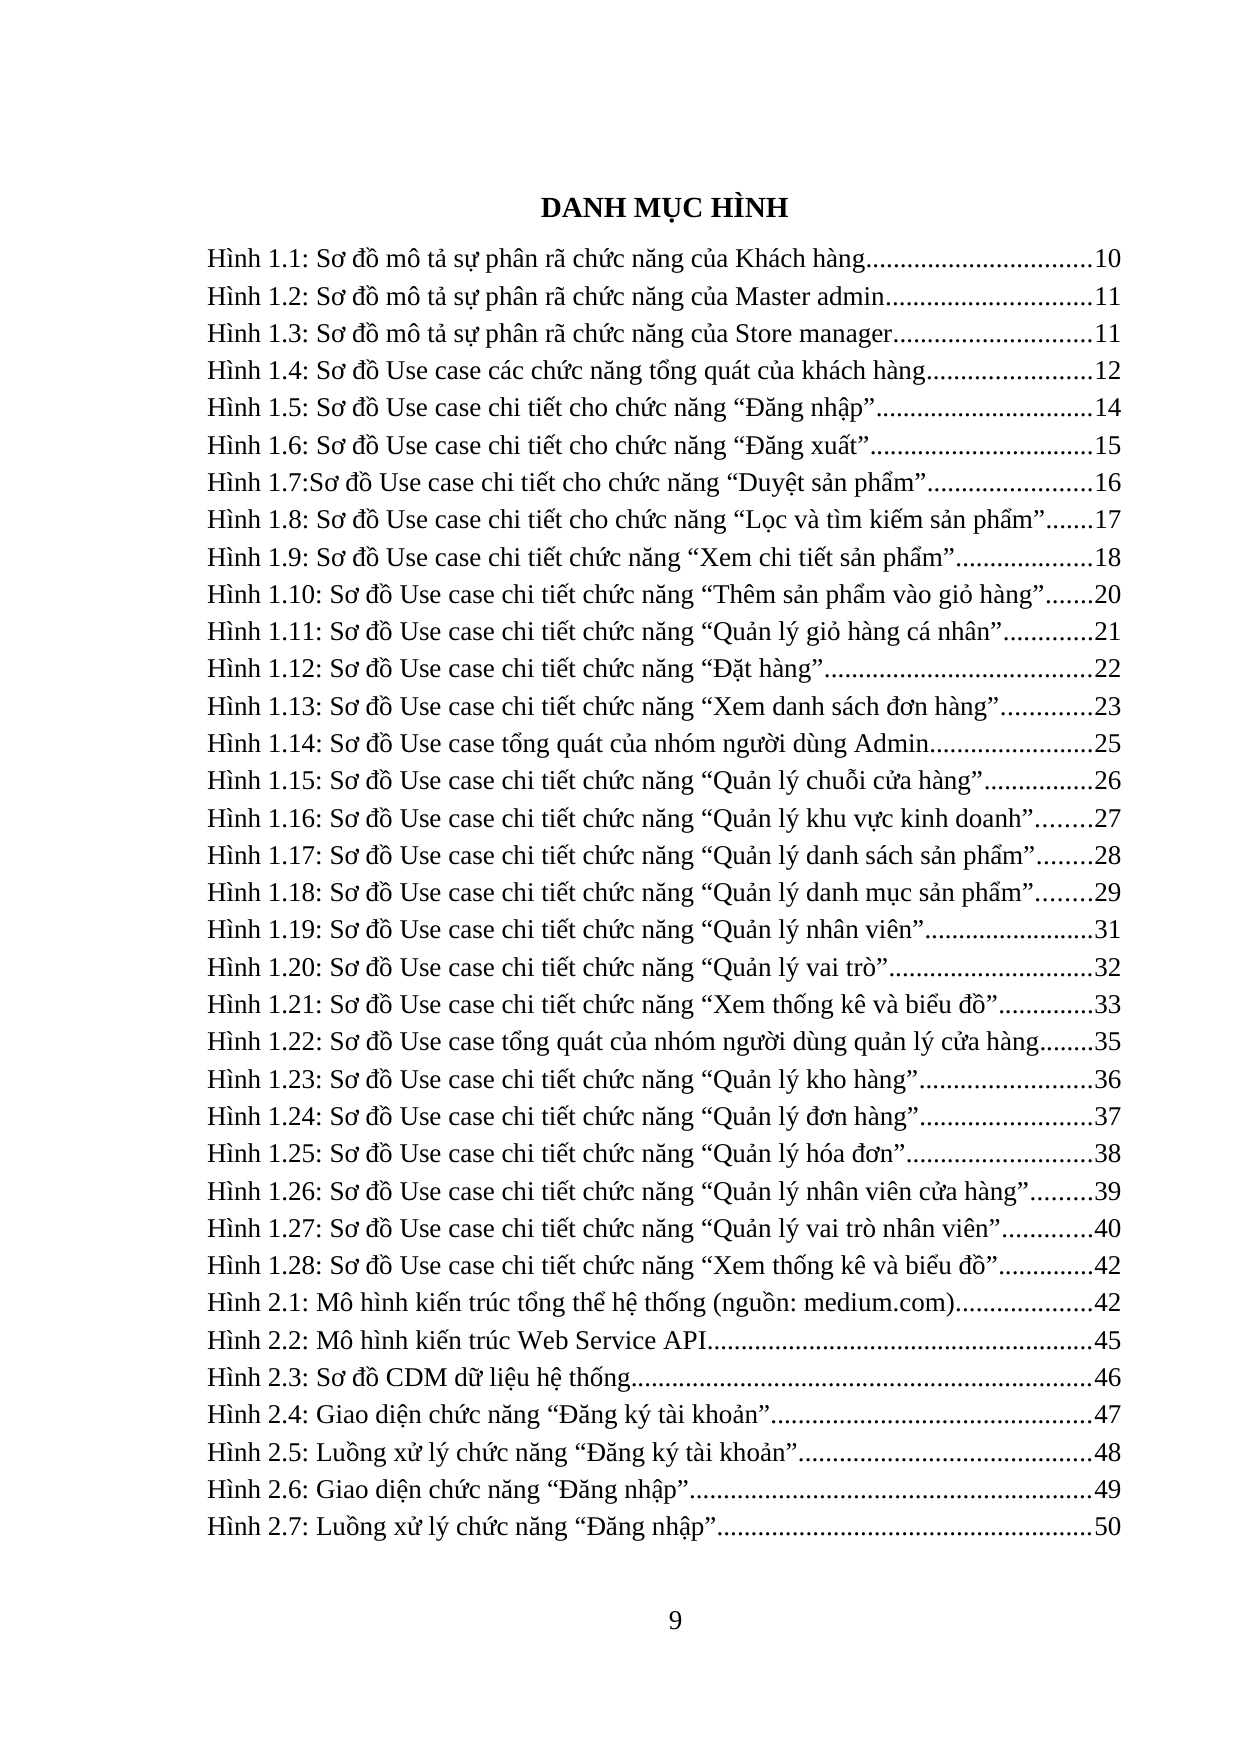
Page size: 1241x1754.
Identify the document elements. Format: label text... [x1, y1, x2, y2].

text Hình 1.20: Sơ đồ Use case chi tiết chức năng “Quản lý vai trò” 32 [207, 951, 1122, 982]
subtitle DANH MỤC HÌNH [207, 190, 1122, 223]
text Hình 1.17: Sơ đồ Use case chi tiết chức năng “Quản lý danh sách sản phẩm” 28 [207, 839, 1122, 870]
text Hình 1.8: Sơ đồ Use case chi tiết cho chức năng “Lọc và tìm kiếm sản phẩm” 17 [207, 503, 1122, 534]
text Hình 1.16: Sơ đồ Use case chi tiết chức năng “Quản lý khu vực kinh doanh” 27 [207, 802, 1122, 833]
text Hình 1.12: Sơ đồ Use case chi tiết chức năng “Đặt hàng” 22 [207, 653, 1122, 684]
text Hình 1.24: Sơ đồ Use case chi tiết chức năng “Quản lý đơn hàng” 37 [207, 1100, 1122, 1131]
text Hình 1.26: Sơ đồ Use case chi tiết chức năng “Quản lý nhân viên cửa hàng” 39 [207, 1175, 1122, 1206]
text Hình 1.25: Sơ đồ Use case chi tiết chức năng “Quản lý hóa đơn” 38 [207, 1137, 1122, 1168]
text Hình 1.19: Sơ đồ Use case chi tiết chức năng “Quản lý nhân viên” 31 [207, 914, 1122, 945]
text Hình 2.7: Luồng xử lý chức năng “Đăng nhập” 50 [207, 1510, 1122, 1541]
text Hình 1.14: Sơ đồ Use case tổng quát của nhóm người dùng Admin 25 [207, 727, 1122, 758]
text Hình 1.2: Sơ đồ mô tả sự phân rã chức năng của Master admin 11 [207, 280, 1122, 311]
text Hình 2.4: Giao diện chức năng “Đăng ký tài khoản” 47 [207, 1398, 1122, 1429]
text Hình 1.6: Sơ đồ Use case chi tiết cho chức năng “Đăng xuất” 15 [207, 429, 1122, 460]
text Hình 1.7:Sơ đồ Use case chi tiết cho chức năng “Duyệt sản phẩm” 16 [207, 466, 1122, 497]
text Hình 1.28: Sơ đồ Use case chi tiết chức năng “Xem thống kê và biểu đồ” 42 [207, 1249, 1122, 1280]
text Hình 1.15: Sơ đồ Use case chi tiết chức năng “Quản lý chuỗi cửa hàng” 26 [207, 764, 1122, 796]
text Hình 1.18: Sơ đồ Use case chi tiết chức năng “Quản lý danh mục sản phẩm” 29 [207, 876, 1122, 907]
text Hình 1.11: Sơ đồ Use case chi tiết chức năng “Quản lý giỏ hàng cá nhân” 21 [207, 615, 1122, 646]
text Hình 1.9: Sơ đồ Use case chi tiết chức năng “Xem chi tiết sản phẩm” 18 [207, 541, 1122, 572]
text Hình 1.13: Sơ đồ Use case chi tiết chức năng “Xem danh sách đơn hàng” 23 [207, 690, 1122, 721]
text Hình 2.3: Sơ đồ CDM dữ liệu hệ thống 46 [207, 1361, 1122, 1392]
text Hình 2.2: Mô hình kiến trúc Web Service API 45 [207, 1324, 1122, 1355]
text Hình 1.23: Sơ đồ Use case chi tiết chức năng “Quản lý kho hàng” 36 [207, 1063, 1122, 1094]
text Hình 1.21: Sơ đồ Use case chi tiết chức năng “Xem thống kê và biểu đồ” 33 [207, 988, 1122, 1019]
text Hình 1.22: Sơ đồ Use case tổng quát của nhóm người dùng quản lý cửa hàng 35 [207, 1026, 1122, 1057]
text Hình 1.10: Sơ đồ Use case chi tiết chức năng “Thêm sản phẩm vào giỏ hàng” 20 [207, 578, 1122, 609]
text Hình 2.6: Giao diện chức năng “Đăng nhập” 49 [207, 1473, 1122, 1504]
text Hình 1.27: Sơ đồ Use case chi tiết chức năng “Quản lý vai trò nhân viên” 40 [207, 1212, 1122, 1243]
text Hình 2.5: Luồng xử lý chức năng “Đăng ký tài khoản” 48 [207, 1436, 1122, 1467]
text Hình 2.1: Mô hình kiến trúc tổng thể hệ thống (nguồn: medium.com) 42 [207, 1287, 1122, 1318]
text Hình 1.1: Sơ đồ mô tả sự phân rã chức năng của Khách hàng 10 [207, 242, 1122, 273]
text Hình 1.5: Sơ đồ Use case chi tiết cho chức năng “Đăng nhập” 14 [207, 392, 1122, 423]
text Hình 1.4: Sơ đồ Use case các chức năng tổng quát của khách hàng 12 [207, 354, 1122, 385]
text Hình 1.3: Sơ đồ mô tả sự phân rã chức năng của Store manager 11 [207, 317, 1122, 348]
